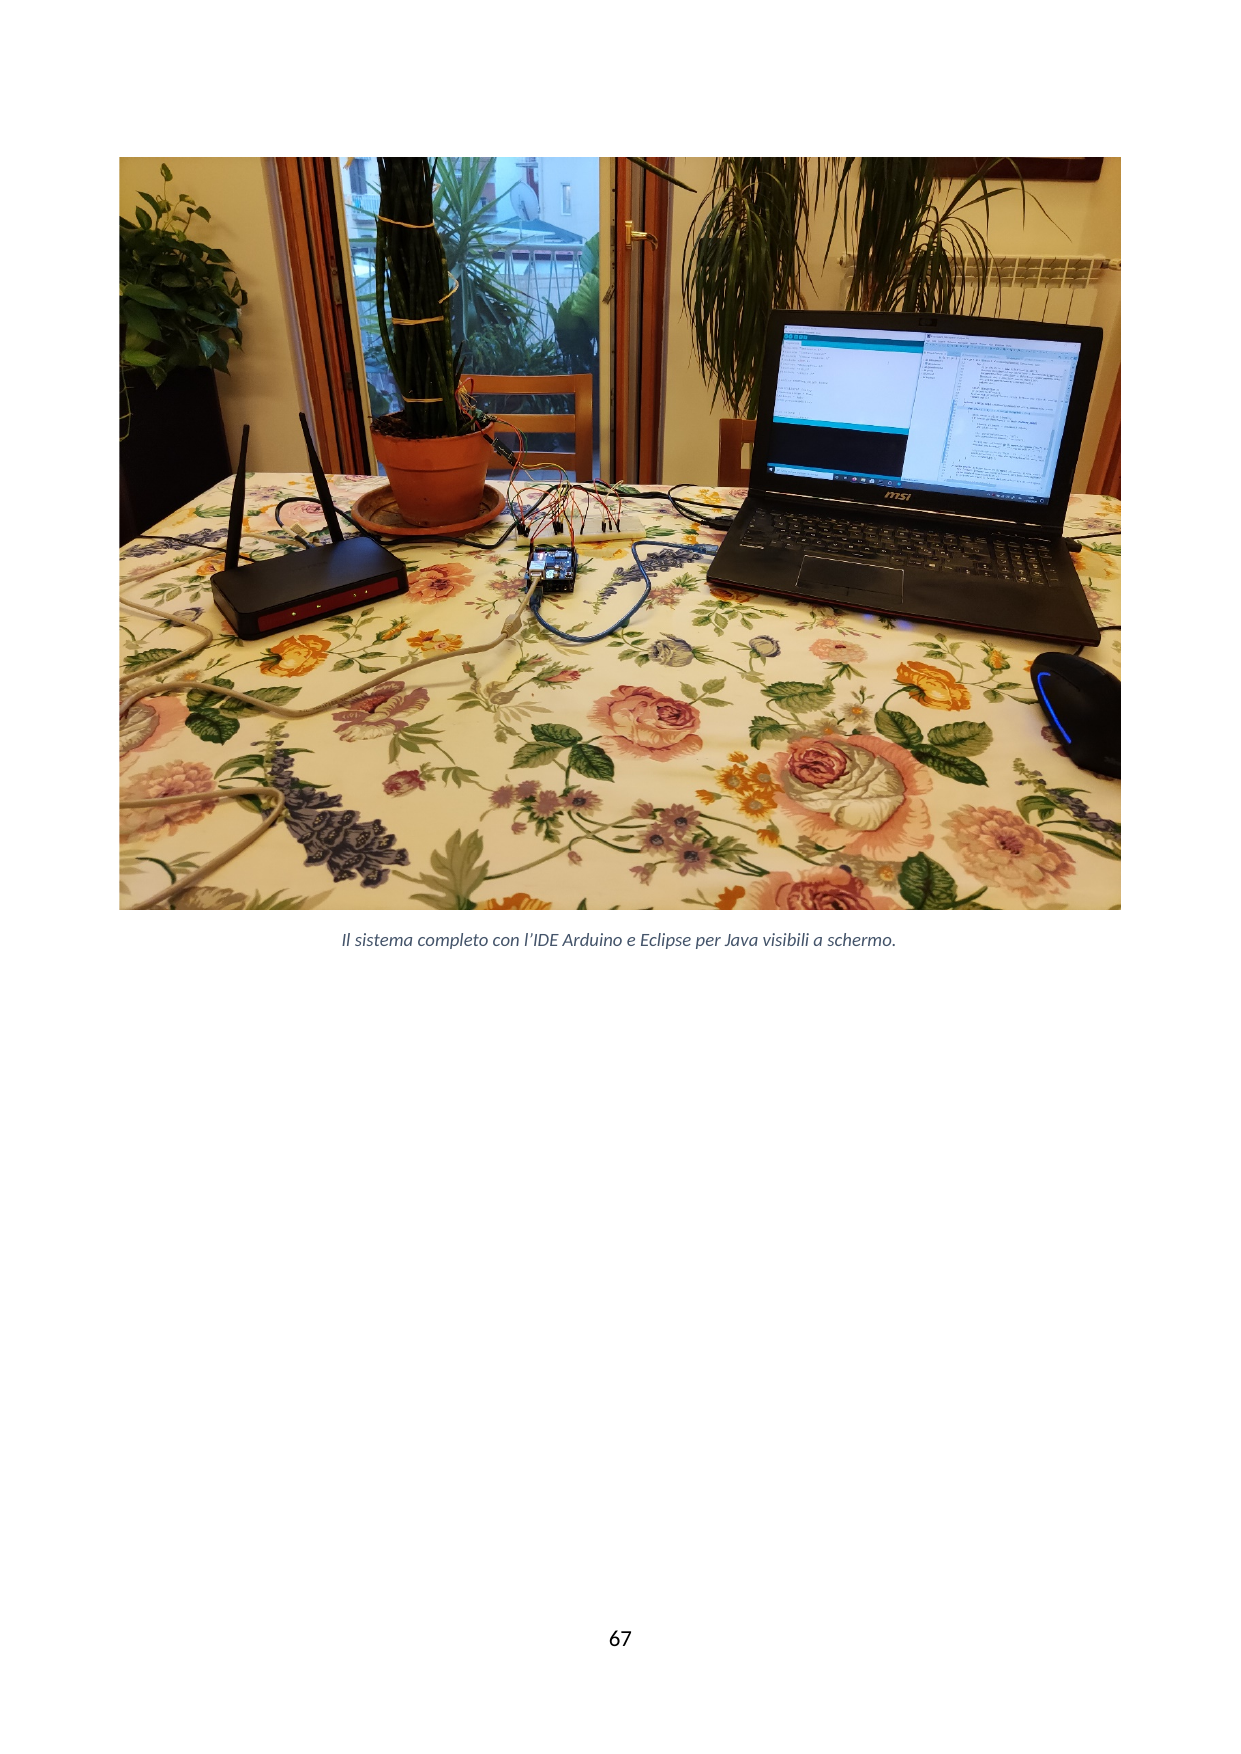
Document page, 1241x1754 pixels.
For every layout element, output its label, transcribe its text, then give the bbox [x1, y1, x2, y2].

picture [119, 157, 1121, 910]
text Il sistema completo con l’IDE Arduino e Eclipse per Java visibili a schermo. [118, 928, 1122, 951]
